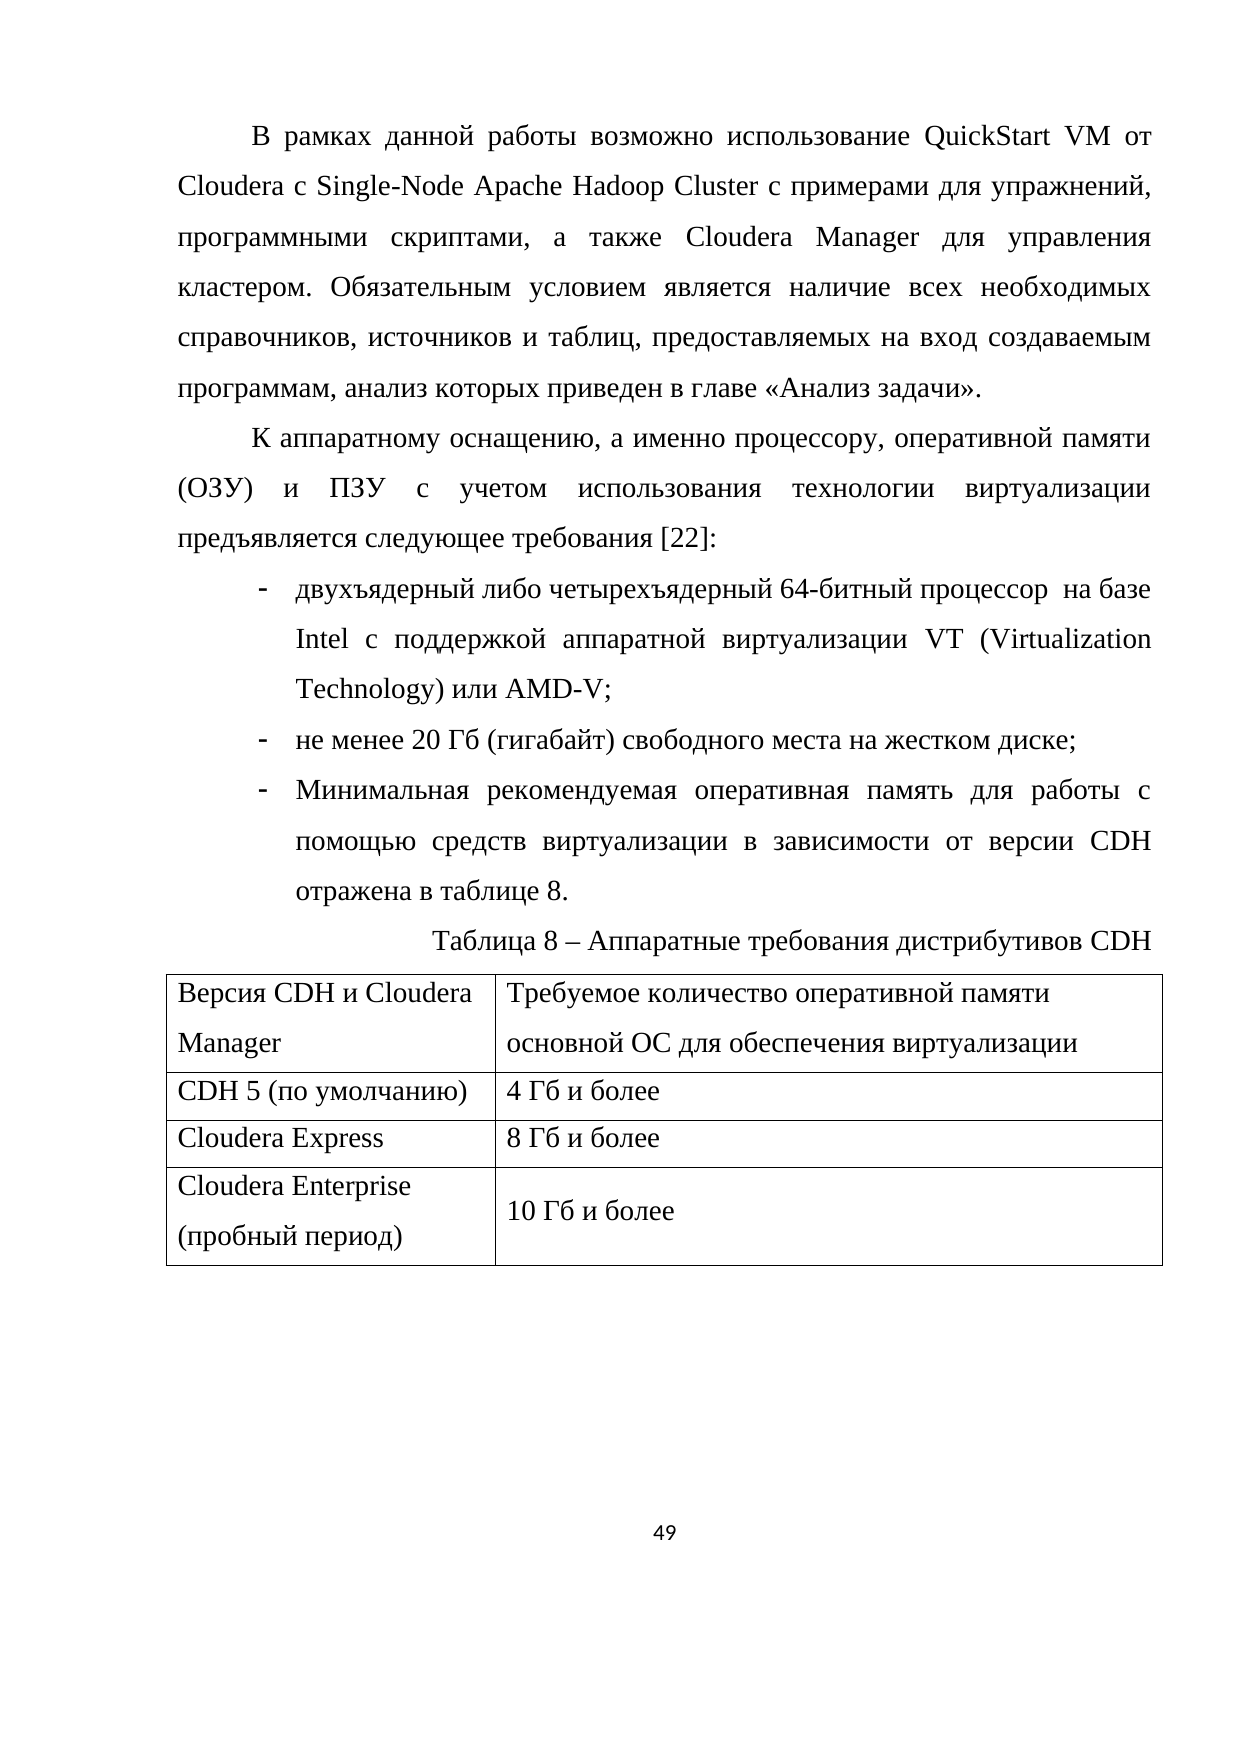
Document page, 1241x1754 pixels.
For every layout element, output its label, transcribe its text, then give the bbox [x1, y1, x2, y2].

text К аппаратному оснащению, а именно процессору, оперативной памяти (ОЗУ) и ПЗУ с учетом использования технологии виртуализации предъявляется следующее требования [22]: [177, 420, 1152, 554]
table_cell Cloudera Express [167, 1121, 495, 1167]
table_cell 8 Гб и более [496, 1121, 1162, 1167]
text двухъядерный либо четырехъядерный 64-битный процессор на базе Intel с поддержкой аппаратной виртуализации VT (Virtualization Technology) или AMD-V; [258, 571, 1152, 705]
text В рамках данной работы возможно использование QuickStart VM от Cloudera с Single-Node Apache Hadoop Cluster с примерами для упражнений, программными скриптами, а также Cloudera Manager для управления кластером. Обязательным условием является наличие всех необходимых справочников, источников и таблиц, предоставляемых на вход создаваемым программам, анализ которых приведен в главе «Анализ задачи». [177, 118, 1152, 403]
text Таблица 8 – Аппаратные требования дистрибутивов CDH [177, 923, 1152, 957]
text Минимальная рекомендуемая оперативная память для работы с помощью средств виртуализации в зависимости от версии CDH отражена в таблице 8. [258, 772, 1152, 907]
table_cell Cloudera Enterprise (пробный период) [167, 1168, 495, 1265]
table_cell 10 Гб и более [496, 1168, 1162, 1265]
table_header Версия CDH и Cloudera Manager [167, 975, 495, 1072]
table_cell CDH 5 (по умолчанию) [167, 1073, 495, 1119]
table_header Требуемое количество оперативной памяти основной ОС для обеспечения виртуализации [496, 975, 1162, 1072]
text не менее 20 Гб (гигабайт) свободного места на жестком диске; [258, 722, 1152, 756]
table_cell 4 Гб и более [496, 1073, 1162, 1119]
